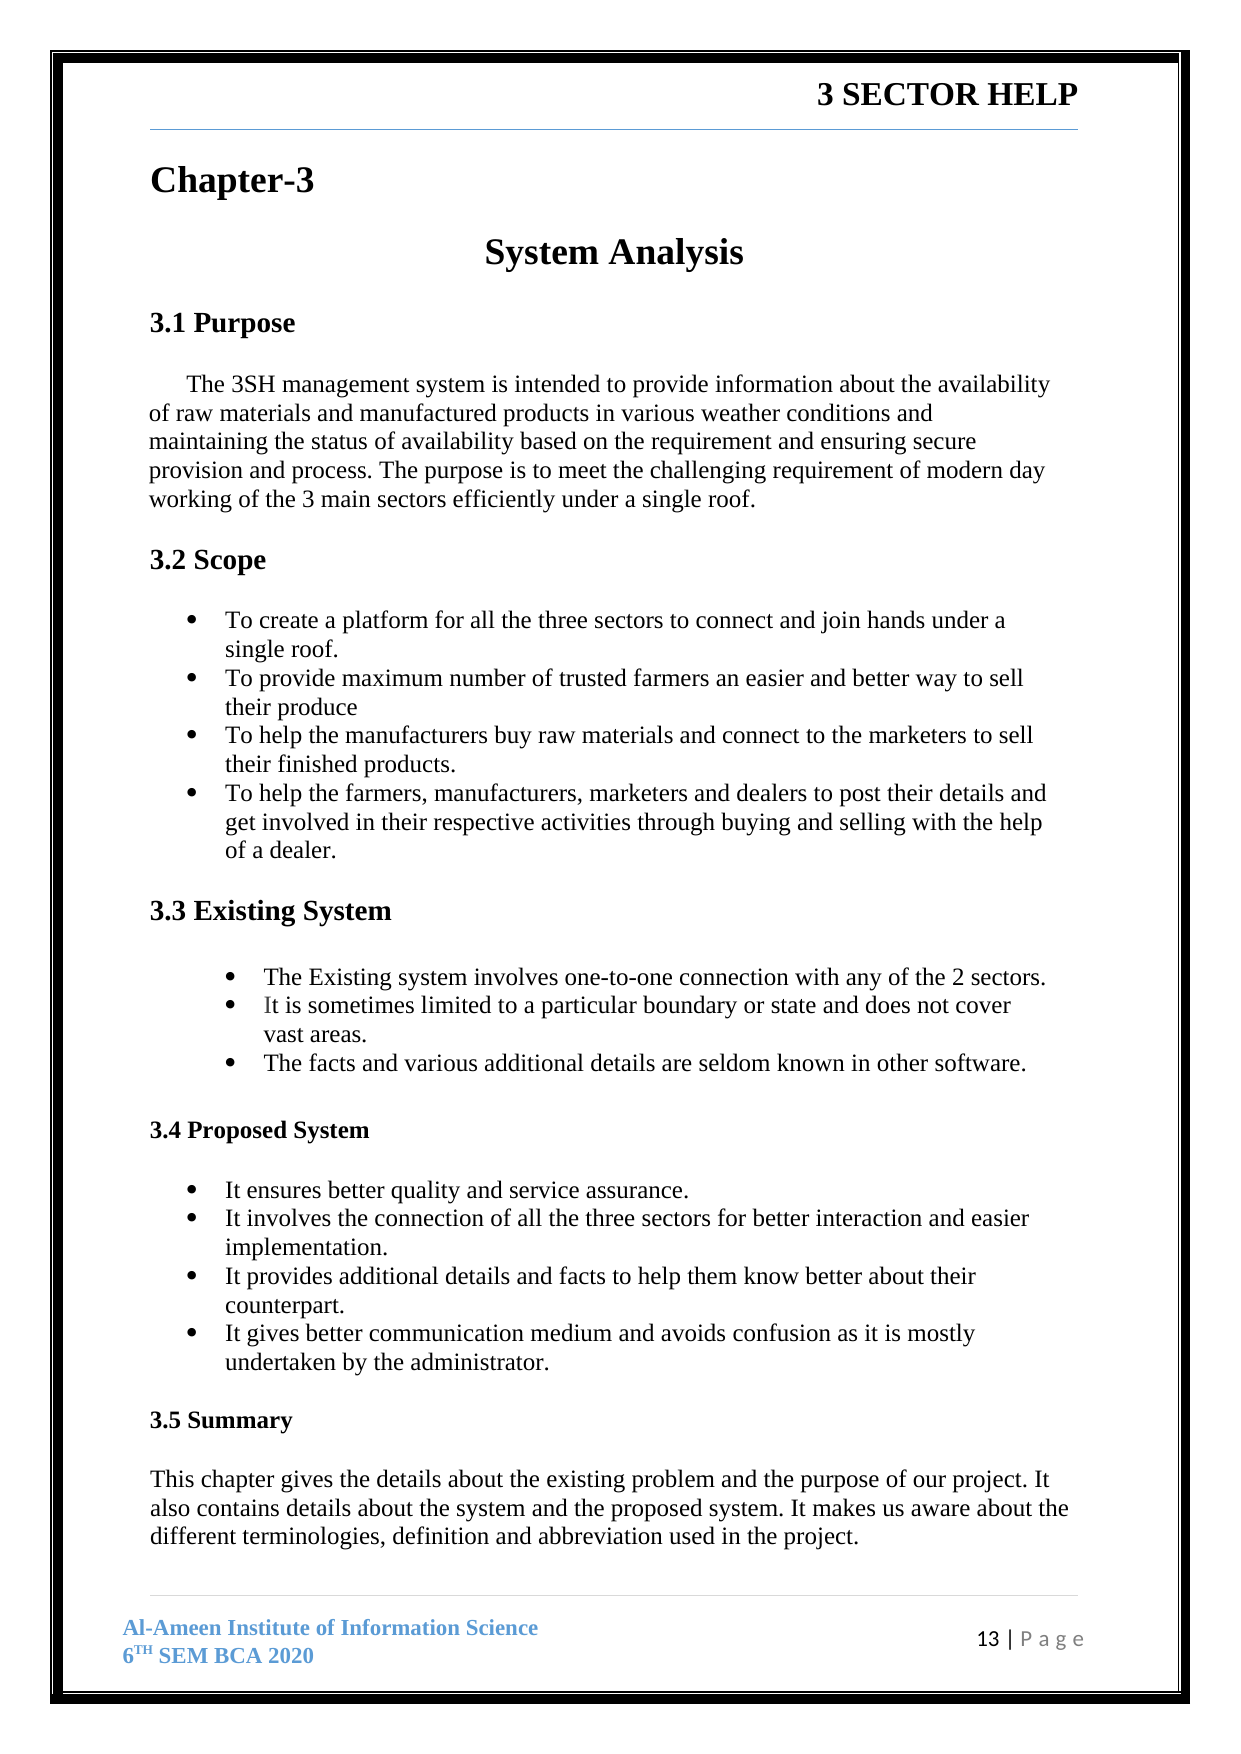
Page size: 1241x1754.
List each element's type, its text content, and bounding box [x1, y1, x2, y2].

list To provide maximum number of trusted farmers an easier and better way to sell their produce [187, 663, 1057, 721]
list To create a platform for all the three sectors to connect and join hands under a single roof. [187, 606, 1057, 663]
list It involves the connection of all the three sectors for better interaction and easier implementation. [187, 1203, 1057, 1261]
list To help the farmers, manufacturers, marketers and dealers to post their details and get involved in their respective activities through buying and selling with the help of a dealer. [187, 778, 1057, 864]
subtitle 3.5 Summary [149, 1405, 1078, 1434]
subtitle 3.1 Purpose [149, 305, 1078, 339]
text This chapter gives the details about the existing problem and the purpose of our project. It also contains details about the system and the proposed system. It makes us aware about the different terminologies, definition and abbreviation used in the project. [150, 1464, 1078, 1550]
subtitle 3.4 Proposed System [149, 1116, 1078, 1144]
list It provides additional details and facts to help them know better about their counterpart. [187, 1261, 1057, 1318]
text The 3SH management system is intended to provide information about the availability of raw materials and manufactured products in various weather conditions and maintaining the status of availability based on the requirement and ensuring secure provision and process. The purpose is to meet the challenging requirement of modern day working of the 3 main sectors efficiently under a single roof. [148, 369, 1057, 513]
list It ensures better quality and service assurance. [187, 1175, 1057, 1203]
subtitle Chapter-3 [150, 158, 1078, 201]
list The facts and various additional details are seldom known in other software. [226, 1048, 1057, 1077]
subtitle 3.3 Existing System [149, 893, 1078, 927]
list It is sometimes limited to a particular boundary or state and does not cover vast areas. [226, 990, 1057, 1048]
subtitle System Analysis [150, 229, 1078, 273]
list To help the manufacturers buy raw materials and connect to the marketers to sell their finished products. [187, 721, 1057, 778]
list The Existing system involves one-to-one connection with any of the 2 sectors. [226, 962, 1057, 990]
subtitle 3.2 Scope [149, 542, 1078, 575]
list It gives better communication medium and avoids confusion as it is mostly undertaken by the administrator. [187, 1318, 1057, 1376]
